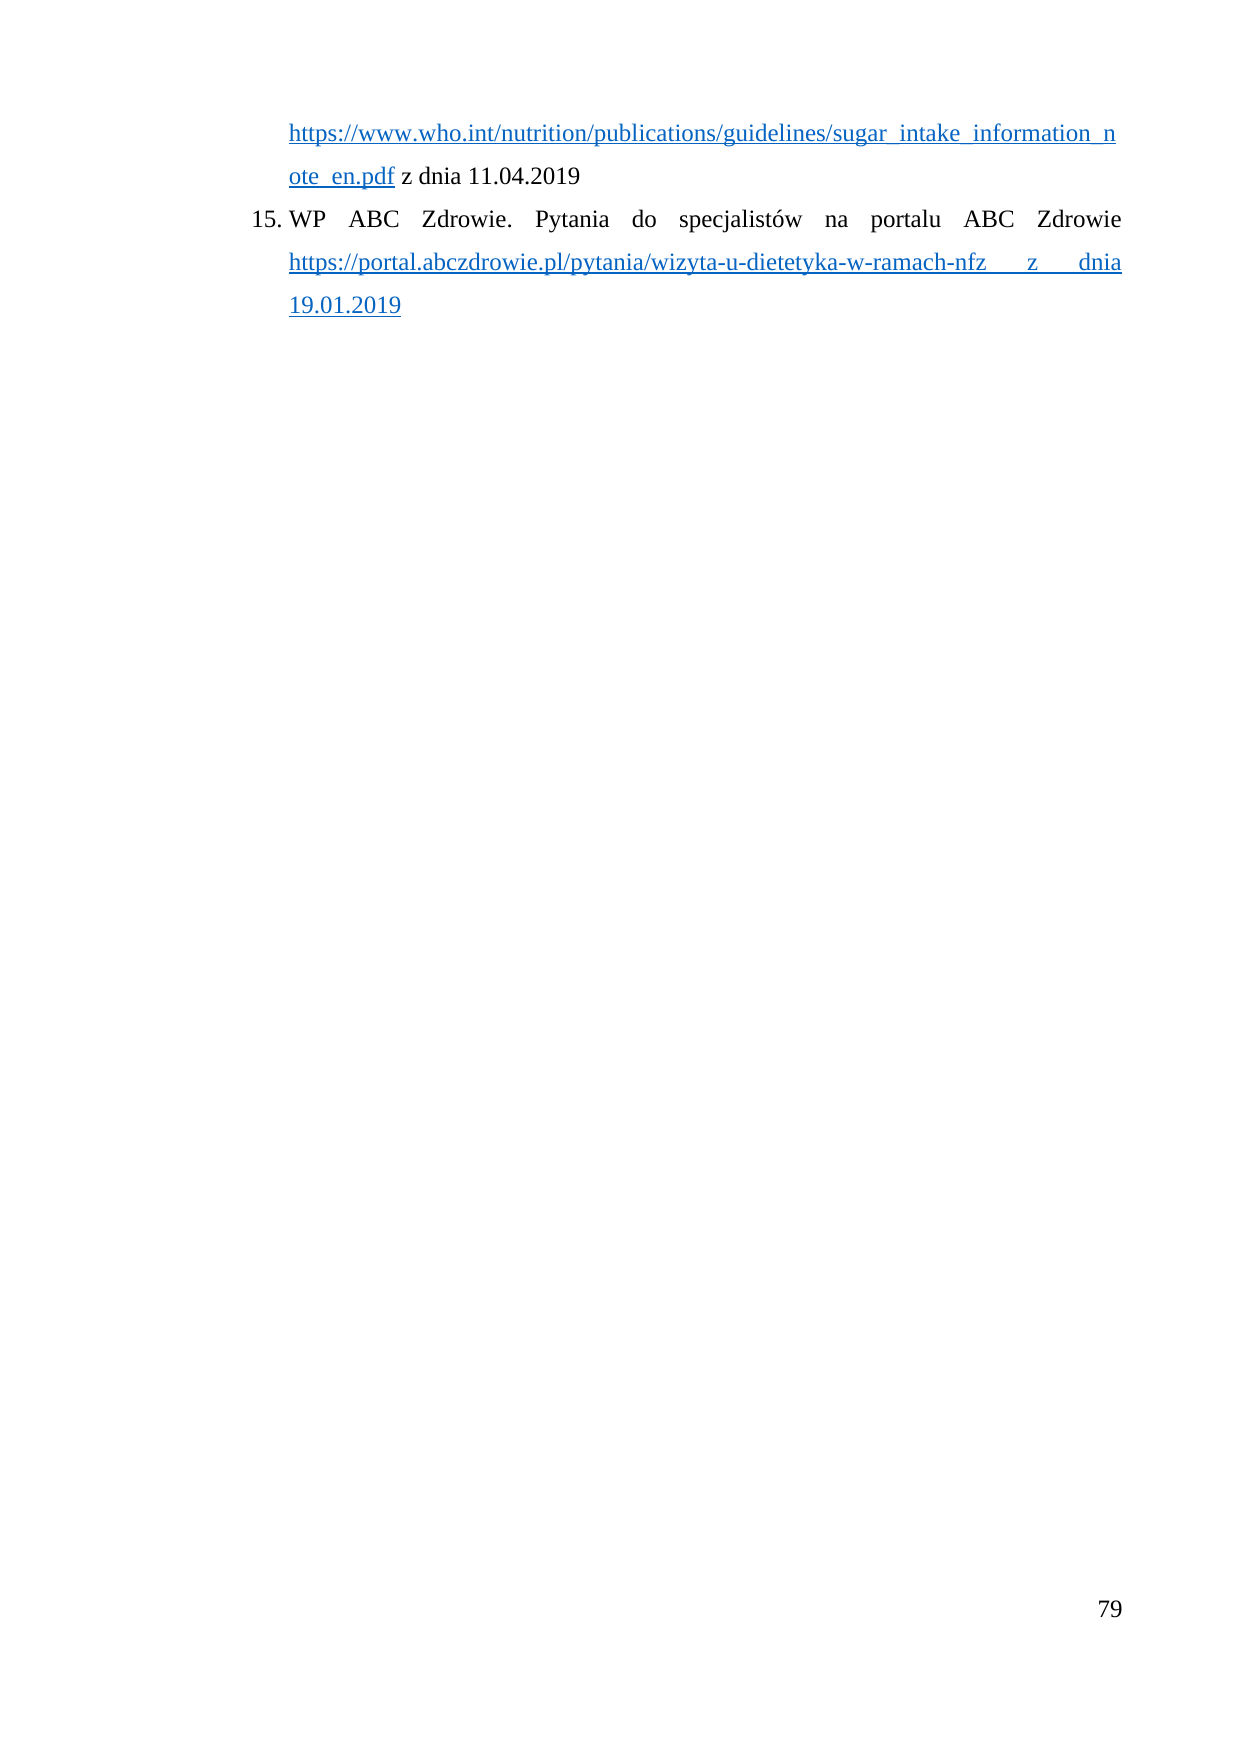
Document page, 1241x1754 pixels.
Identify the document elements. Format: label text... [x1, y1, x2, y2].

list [251, 118, 1122, 190]
list WP ABC Zdrowie. Pytania do specjalistów na portalu ABC Zdrowie https://portal.abczdrowie.pl/pytania/wizyta-u-dietetyka-w-ramach-nfz z dnia 19.01.2019 [251, 204, 1122, 319]
